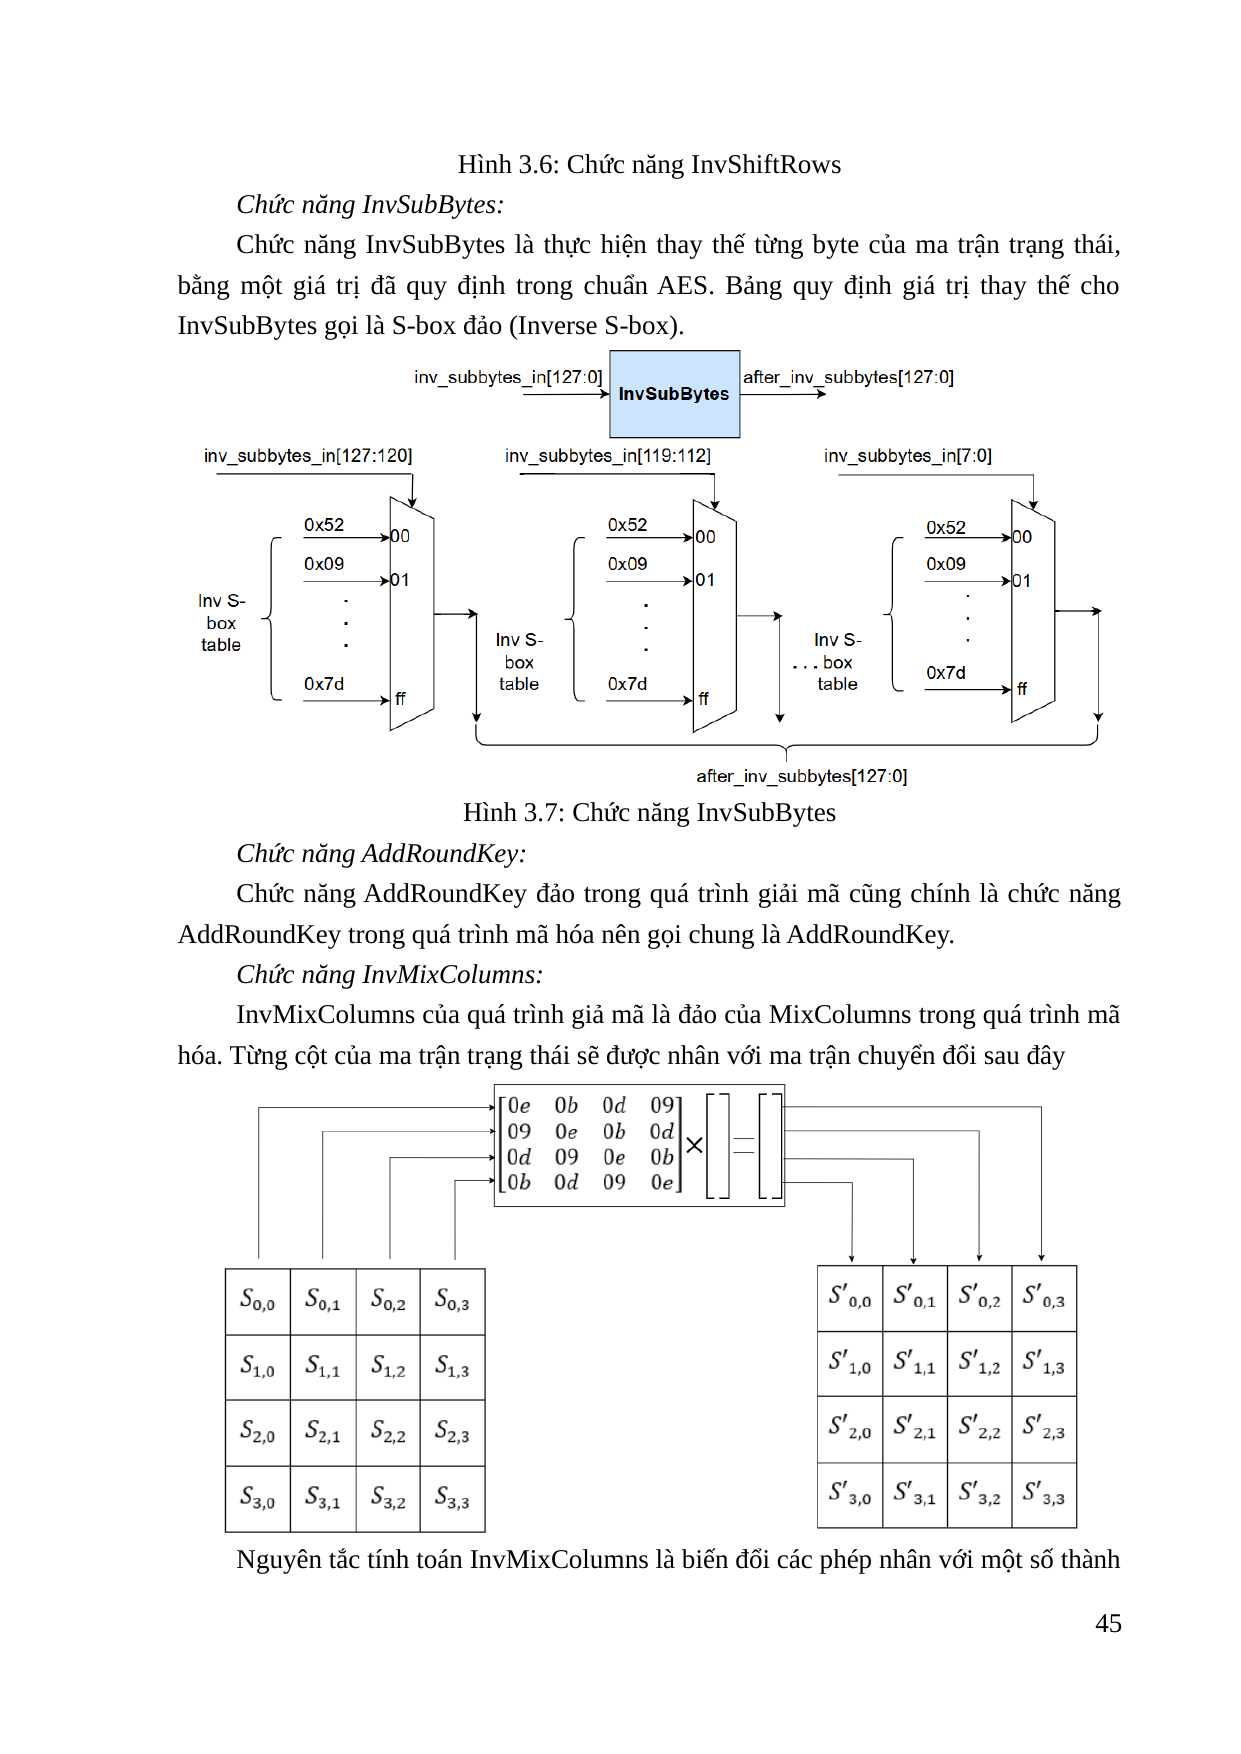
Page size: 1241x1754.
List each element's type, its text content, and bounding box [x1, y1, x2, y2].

text Chức năng InvShiftRows [177, 148, 1122, 179]
picture [216, 1079, 1084, 1534]
picture [194, 349, 1105, 788]
text Chức năng InvMixColumns: [177, 958, 1122, 989]
text InvMixColumns của quá trình giả mã là đảo của MixColumns trong quá trình mã hóa. Từng cột của ma trận trạng thái sẽ được nhân với ma trận chuyển đổi sau đây [177, 999, 1122, 1070]
text Chức năng AddRoundKey: [177, 837, 1122, 868]
text Chức năng AddRoundKey đảo trong quá trình giải mã cũng chính là chức năng AddRoundKey trong quá trình mã hóa nên gọi chung là AddRoundKey. [177, 877, 1122, 949]
text Chức năng InvSubBytes là thực hiện thay thế từng byte của ma trận trạng thái, bằng một giá trị đã quy định trong chuẩn AES. Bảng quy định giá trị thay thế cho InvSubBytes gọi là S-box đảo (Inverse S-box). [177, 228, 1122, 341]
text Chức năng InvSubBytes [177, 797, 1122, 828]
text Chức năng InvSubBytes: [177, 188, 1122, 219]
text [177, 1543, 1122, 1574]
